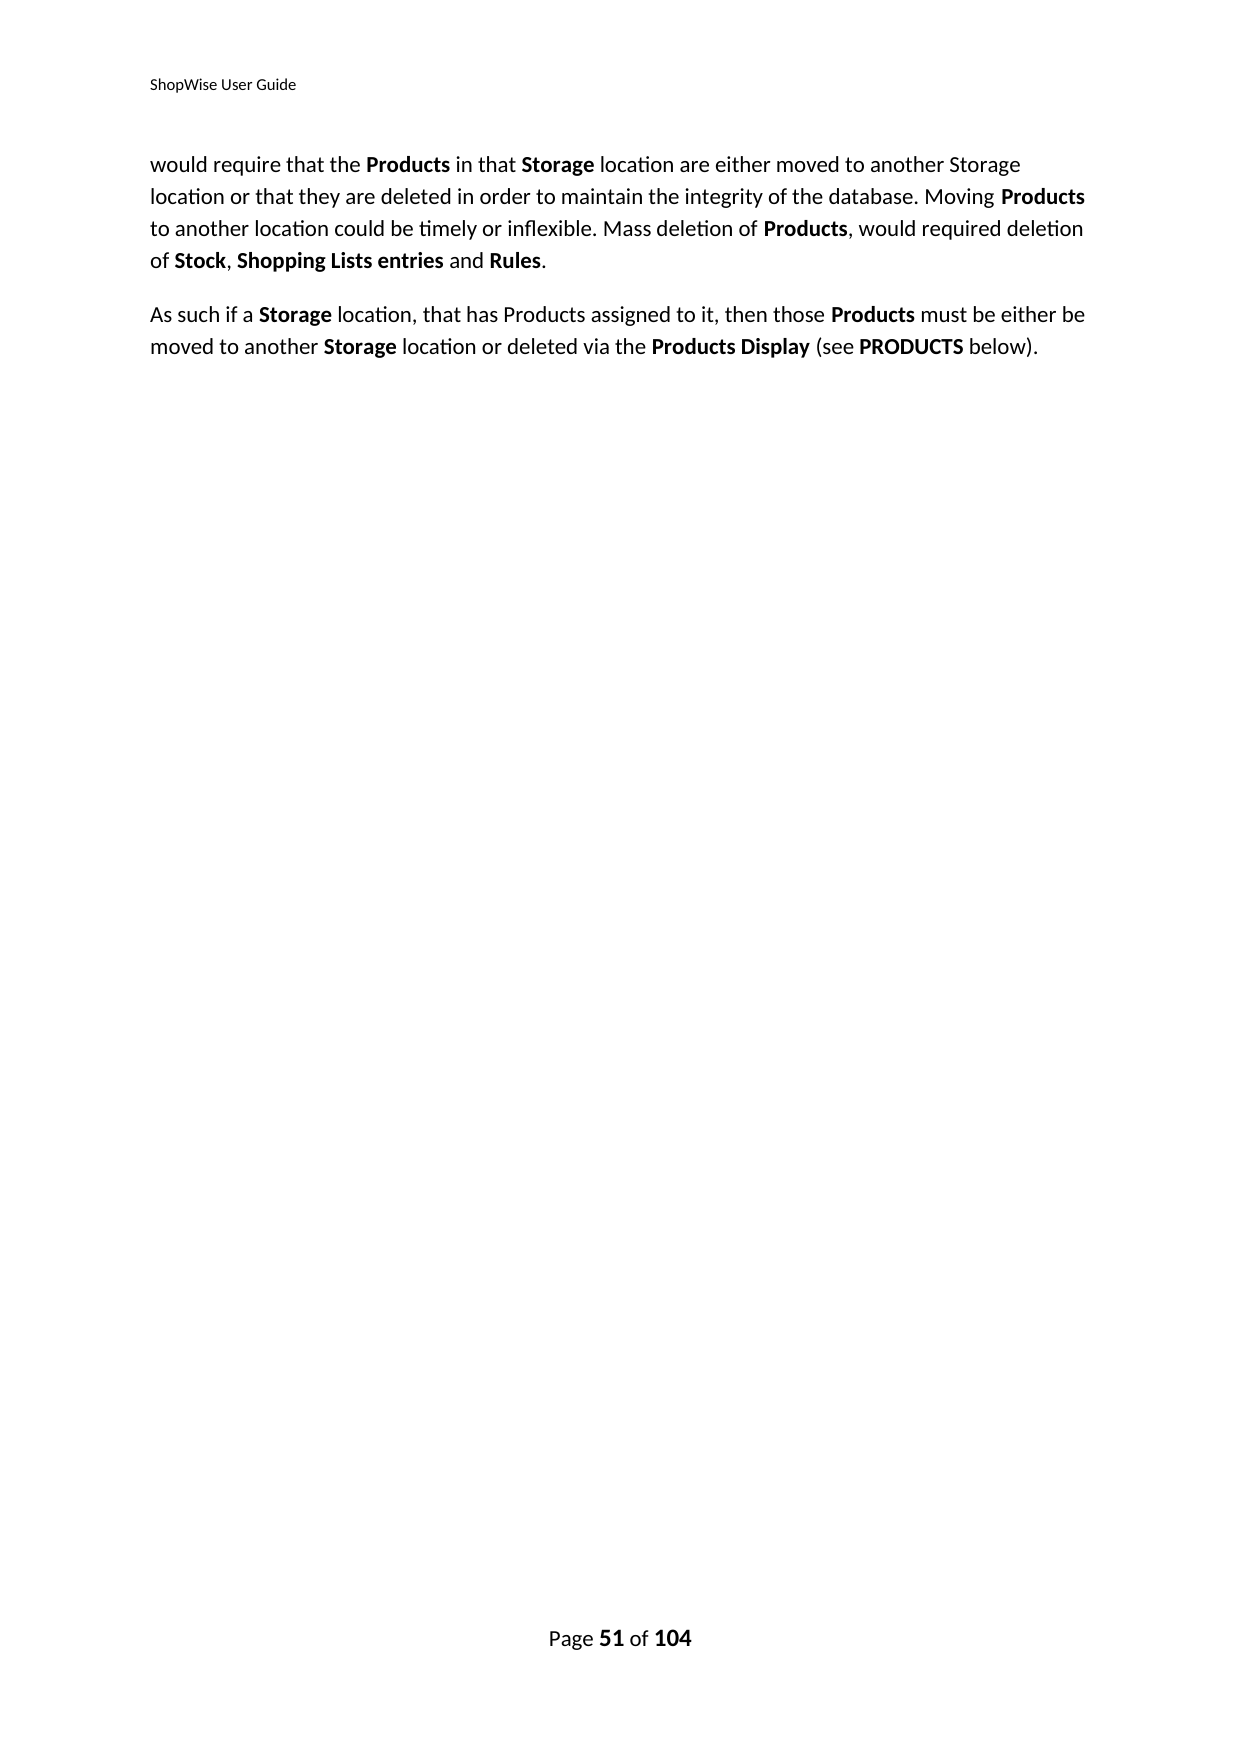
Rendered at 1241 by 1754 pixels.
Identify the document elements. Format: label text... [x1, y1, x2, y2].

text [150, 150, 1090, 275]
text As such if a Storage location, that has Products assigned to it, then those Products must be either be moved to another Storage location or deleted via the Products Display (see PRODUCTS below). [150, 300, 1090, 360]
